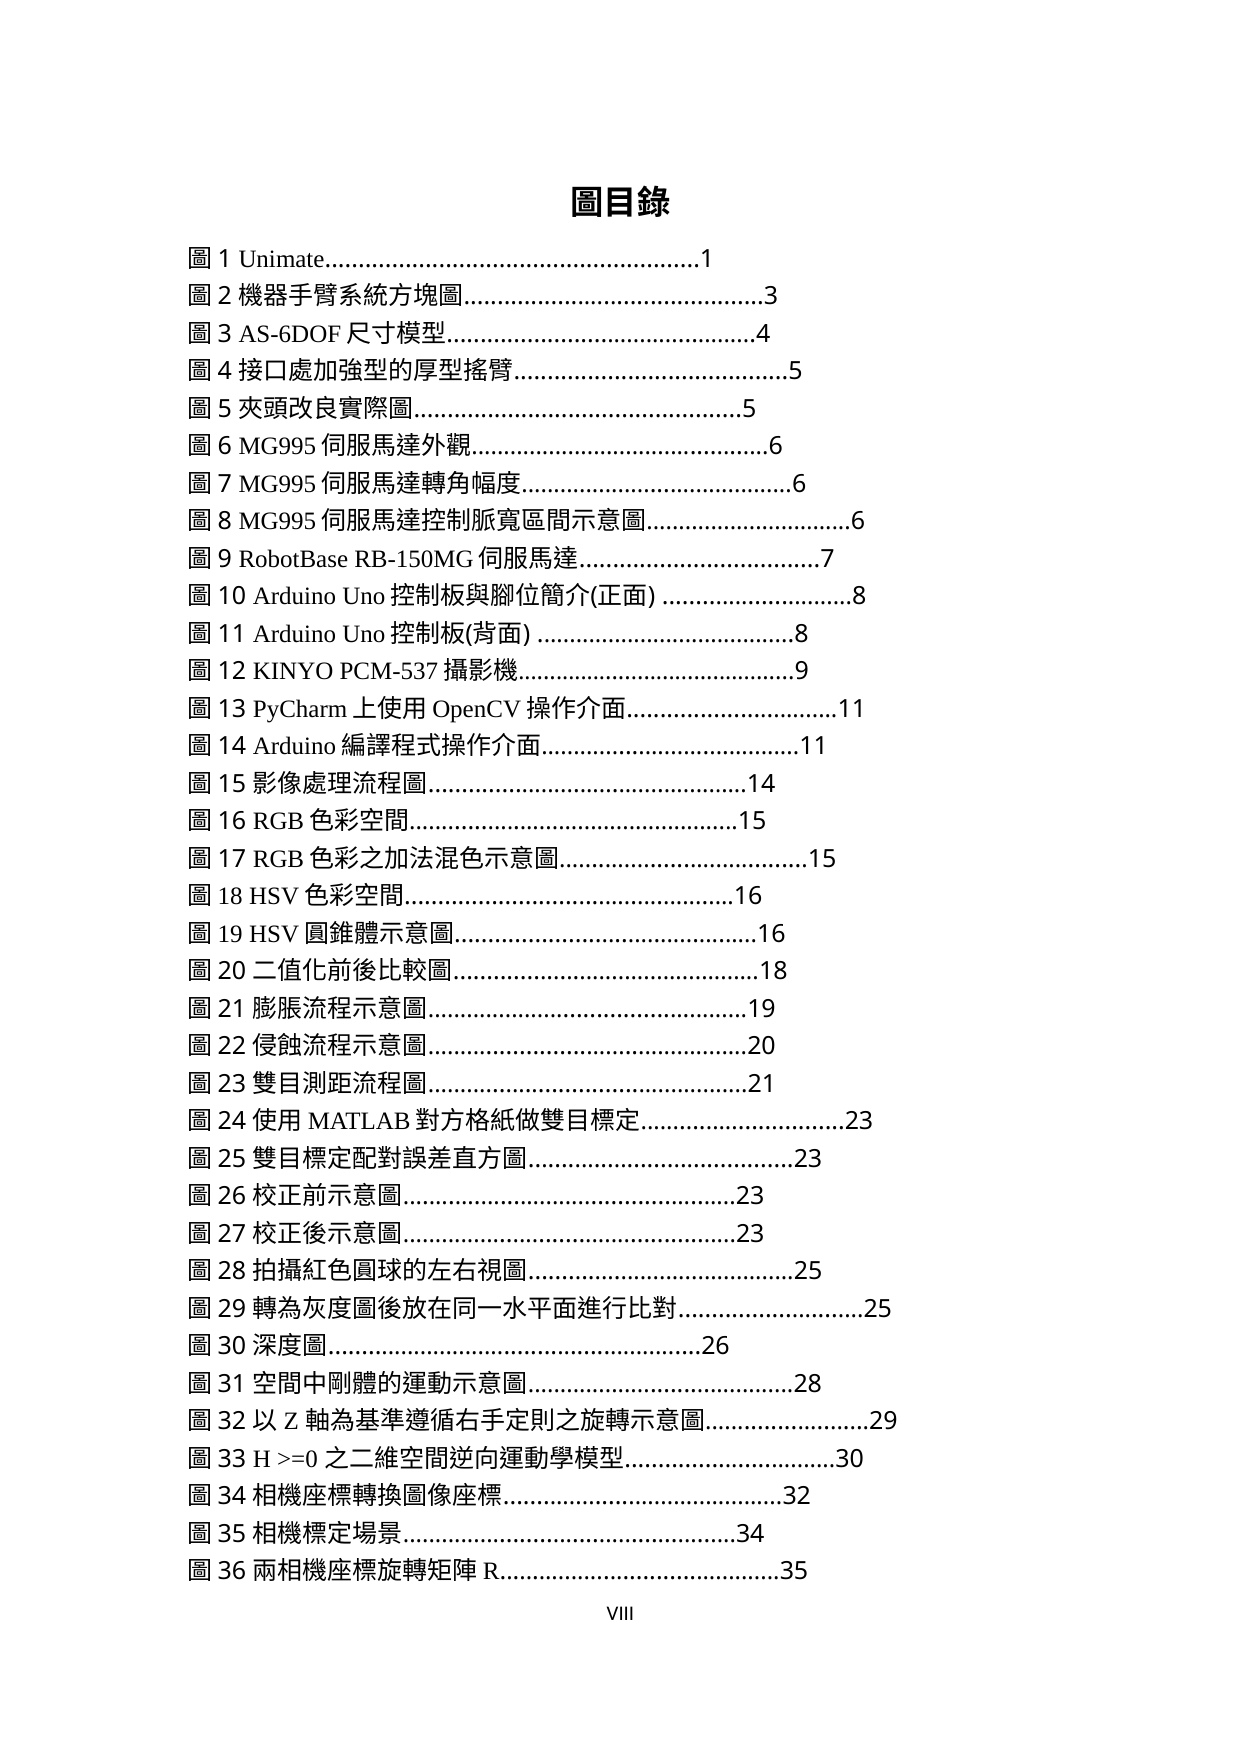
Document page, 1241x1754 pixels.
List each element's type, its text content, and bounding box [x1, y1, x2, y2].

text 圖26 校正前示意圖...................................................23 [187, 1175, 1053, 1212]
text 圖2 機器手臂系統方塊圖.............................................3 [187, 275, 1053, 312]
text 圖6 MG995伺服馬達外觀..............................................6 [187, 425, 1053, 462]
text 圖8 MG995伺服馬達控制脈寬區間示意圖................................6 [187, 500, 1053, 537]
text 圖10 Arduino Uno控制板與腳位簡介(正面) .............................8 [187, 575, 1053, 612]
text 圖29 轉為灰度圖後放在同一水平面進行比對............................25 [187, 1287, 1053, 1325]
text 圖1 Unimate........................................................1 [187, 237, 1053, 275]
text 圖31 空間中剛體的運動示意圖.........................................28 [187, 1362, 1053, 1400]
text 圖16 RGB色彩空間...................................................15 [187, 800, 1053, 837]
text 圖28 拍攝紅色圓球的左右視圖.........................................25 [187, 1250, 1053, 1287]
text 圖25 雙目標定配對誤差直方圖........................................23 [187, 1137, 1053, 1175]
text 圖15 影像處理流程圖.................................................14 [187, 762, 1053, 800]
text 圖11 Arduino Uno控制板(背面) ........................................8 [187, 612, 1053, 650]
text 圖目錄 [187, 162, 1053, 237]
text 圖12 KINYO PCM-537攝影機............................................9 [187, 650, 1053, 687]
text 圖27 校正後示意圖...................................................23 [187, 1212, 1053, 1250]
text 圖17 RGB色彩之加法混色示意圖......................................15 圖18 HSV色彩空間..................................................16 圖19 HSV圓錐體示意圖..............................................16 圖20 二值化前後比較圖...............................................18 圖21 膨脹流程示意圖.................................................19 圖22 侵蝕流程示意圖.................................................20 圖23 雙目測距流程圖.................................................21 [187, 837, 1053, 1100]
text 圖9 RobotBase RB-150MG伺服馬達....................................7 [187, 537, 1053, 575]
text 圖34 相機座標轉換圖像座標...........................................32 [187, 1475, 1053, 1512]
text 圖24 使用MATLAB對方格紙做雙目標定...............................23 [187, 1100, 1053, 1137]
text 圖4 接口處加強型的厚型搖臂.........................................5 [187, 350, 1053, 387]
text 圖7 MG995伺服馬達轉角幅度..........................................6 [187, 462, 1053, 500]
text 圖13 PyCharm上使用OpenCV操作介面................................11 [187, 687, 1053, 725]
text 圖35 相機標定場景...................................................34 [187, 1512, 1053, 1550]
text 圖32 以 Z 軸為基準遵循右手定則之旋轉示意圖.........................29 [187, 1400, 1053, 1437]
text 圖3 AS-6DOF尺寸模型...............................................4 [187, 312, 1053, 350]
text 圖5 夾頭改良實際圖.................................................5 [187, 387, 1053, 425]
text 圖14 Arduino編譯程式操作介面........................................11 [187, 725, 1053, 762]
text 圖36 兩相機座標旋轉矩陣R...........................................35 [187, 1550, 1053, 1587]
text 圖30 深度圖.........................................................26 [187, 1325, 1053, 1362]
text 圖33 H >=0 之二維空間逆向運動學模型................................30 [187, 1437, 1053, 1475]
